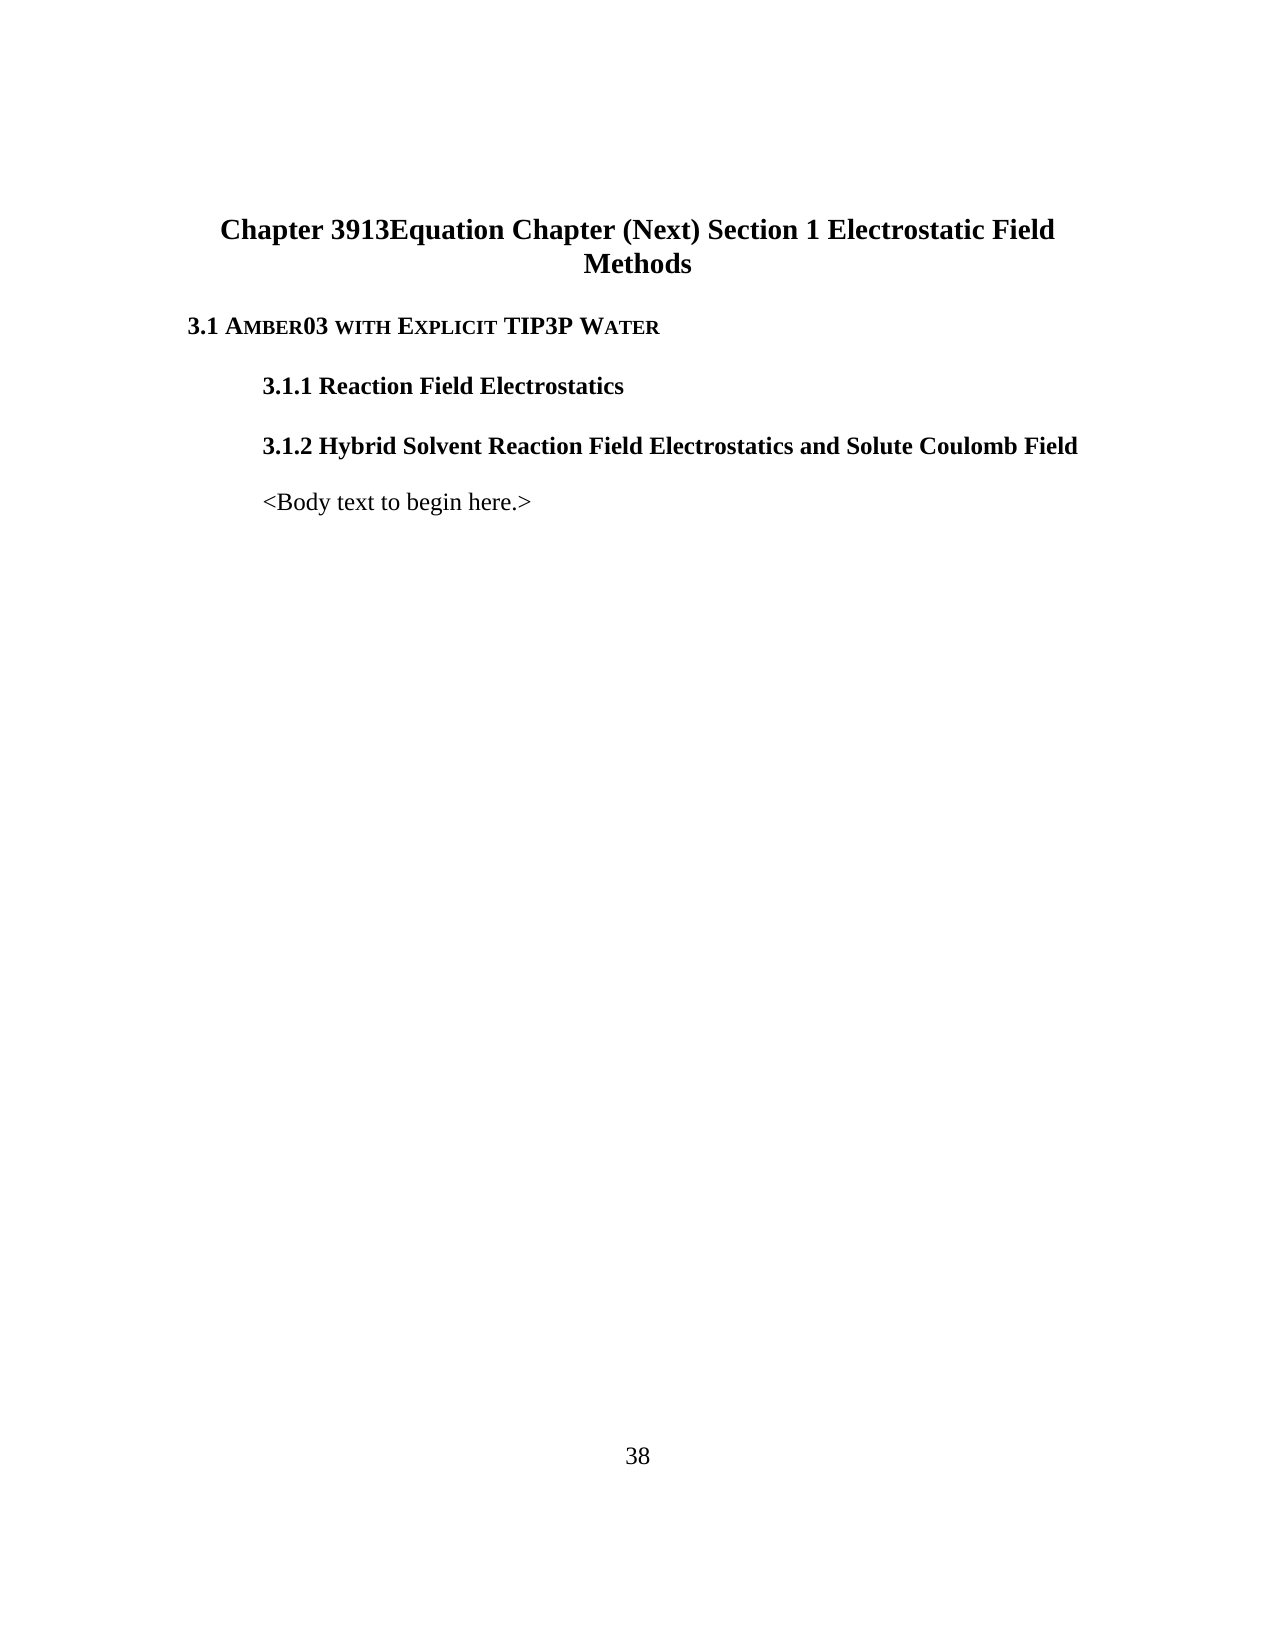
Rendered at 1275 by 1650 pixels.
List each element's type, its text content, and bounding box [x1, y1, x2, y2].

subtitle Amber03 with Explicit TIP3P Water [187, 311, 1087, 339]
subtitle Hybrid Solvent Reaction Field Electrostatics and Solute Coulomb Field [187, 431, 1087, 459]
text <Body text to begin here.> [187, 466, 1087, 516]
subtitle Electrostatic Field Methods [187, 212, 1087, 279]
subtitle Reaction Field Electrostatics [187, 371, 1087, 399]
